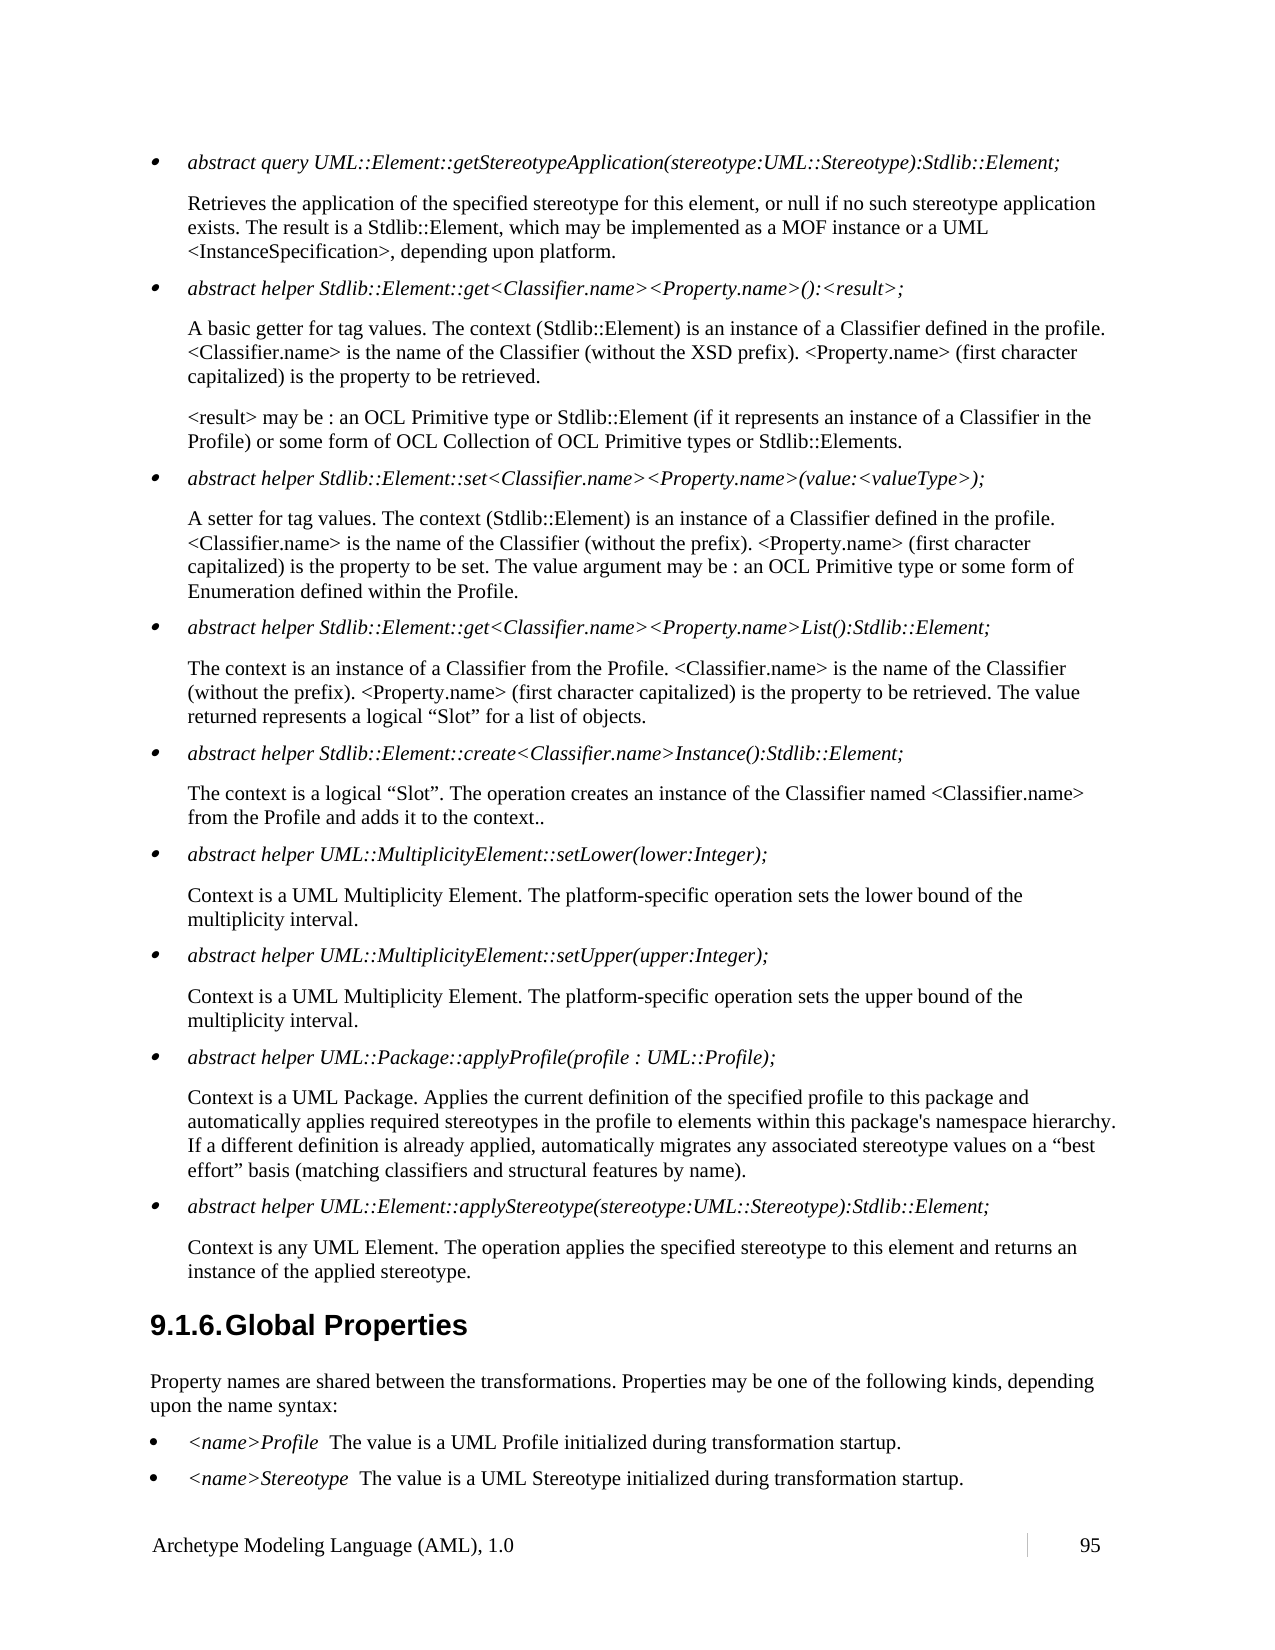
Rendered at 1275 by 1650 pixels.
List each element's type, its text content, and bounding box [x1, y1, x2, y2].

text <result> may be : an OCL Primitive type or Stdlib::Element (if it represents an instance of a Classifier in the Profile) or some form of OCL Collection of OCL Primitive types or Stdlib::Elements. [187, 405, 1125, 453]
text A basic getter for tag values. The context (Stdlib::Element) is an instance of a Classifier defined in the profile. <Classifier.name> is the name of the Classifier (without the XSD prefix). <Property.name> (first character capitalized) is the property to be retrieved. [187, 316, 1125, 388]
text Context is a UML Multiplicity Element. The platform-specific operation sets the lower bound of the multiplicity interval. [187, 883, 1125, 931]
text Context is a UML Multiplicity Element. The platform-specific operation sets the upper bound of the multiplicity interval. [187, 984, 1125, 1032]
text The context is an instance of a Classifier from the Profile. <Classifier.name> is the name of the Classifier (without the prefix). <Property.name> (first character capitalized) is the property to be retrieved. The value returned represents a logical “Slot” for a list of objects. [187, 656, 1125, 728]
text abstract helper Stdlib::Element::create<Classifier.name>Instance():Stdlib::Element; [150, 741, 1125, 764]
text Context is any UML Element. The operation applies the specified stereotype to this element and returns an instance of the applied stereotype. [187, 1235, 1125, 1283]
text abstract helper Stdlib::Element::get<Classifier.name><Property.name>():<result>; [150, 275, 1125, 299]
text abstract helper UML::Package::applyProfile(profile : UML::Profile); [150, 1044, 1125, 1069]
text Retrieves the application of the specified stereotype for this element, or null if no such stereotype application exists. The result is a Stdlib::Element, which may be implemented as a MOF instance or a UML <InstanceSpecification>, depending upon platform. [187, 191, 1125, 263]
subtitle Global Properties [150, 1308, 1125, 1342]
text The context is a logical “Slot”. The operation creates an instance of the Classifier named <Classifier.name> from the Profile and adds it to the context.. [187, 781, 1125, 829]
text abstract helper Stdlib::Element::set<Classifier.name><Property.name>(value:<valueType>); [150, 466, 1125, 490]
text abstract query UML::Element::getStereotypeApplication(stereotype:UML::Stereotype):Stdlib::Element; [150, 150, 1125, 174]
text <name>Stereotype The value is a UML Stereotype initialized during transformation startup. [150, 1466, 1125, 1490]
text Context is a UML Package. Applies the current definition of the specified profile to this package and automatically applies required stereotypes in the profile to elements within this package's namespace hierarchy. If a different definition is already applied, automatically migrates any associated stereotype values on a “best effort” basis (matching classifiers and structural features by name). [187, 1085, 1125, 1182]
text abstract helper UML::MultiplicityElement::setLower(lower:Integer); [150, 842, 1125, 866]
text A setter for tag values. The context (Stdlib::Element) is an instance of a Classifier defined in the profile. <Classifier.name> is the name of the Classifier (without the prefix). <Property.name> (first character capitalized) is the property to be set. The value argument may be : an OCL Primitive type or some form of Enumeration defined within the Profile. [187, 506, 1125, 603]
text Property names are shared between the transformations. Properties may be one of the following kinds, depending upon the name syntax: [150, 1369, 1125, 1417]
text abstract helper Stdlib::Element::get<Classifier.name><Property.name>List():Stdlib::Element; [150, 615, 1125, 639]
text <name>Profile The value is a UML Profile initialized during transformation startup. [150, 1429, 1125, 1454]
text abstract helper UML::Element::applyStereotype(stereotype:UML::Stereotype):Stdlib::Element; [150, 1194, 1125, 1218]
text abstract helper UML::MultiplicityElement::setUpper(upper:Integer); [150, 943, 1125, 967]
